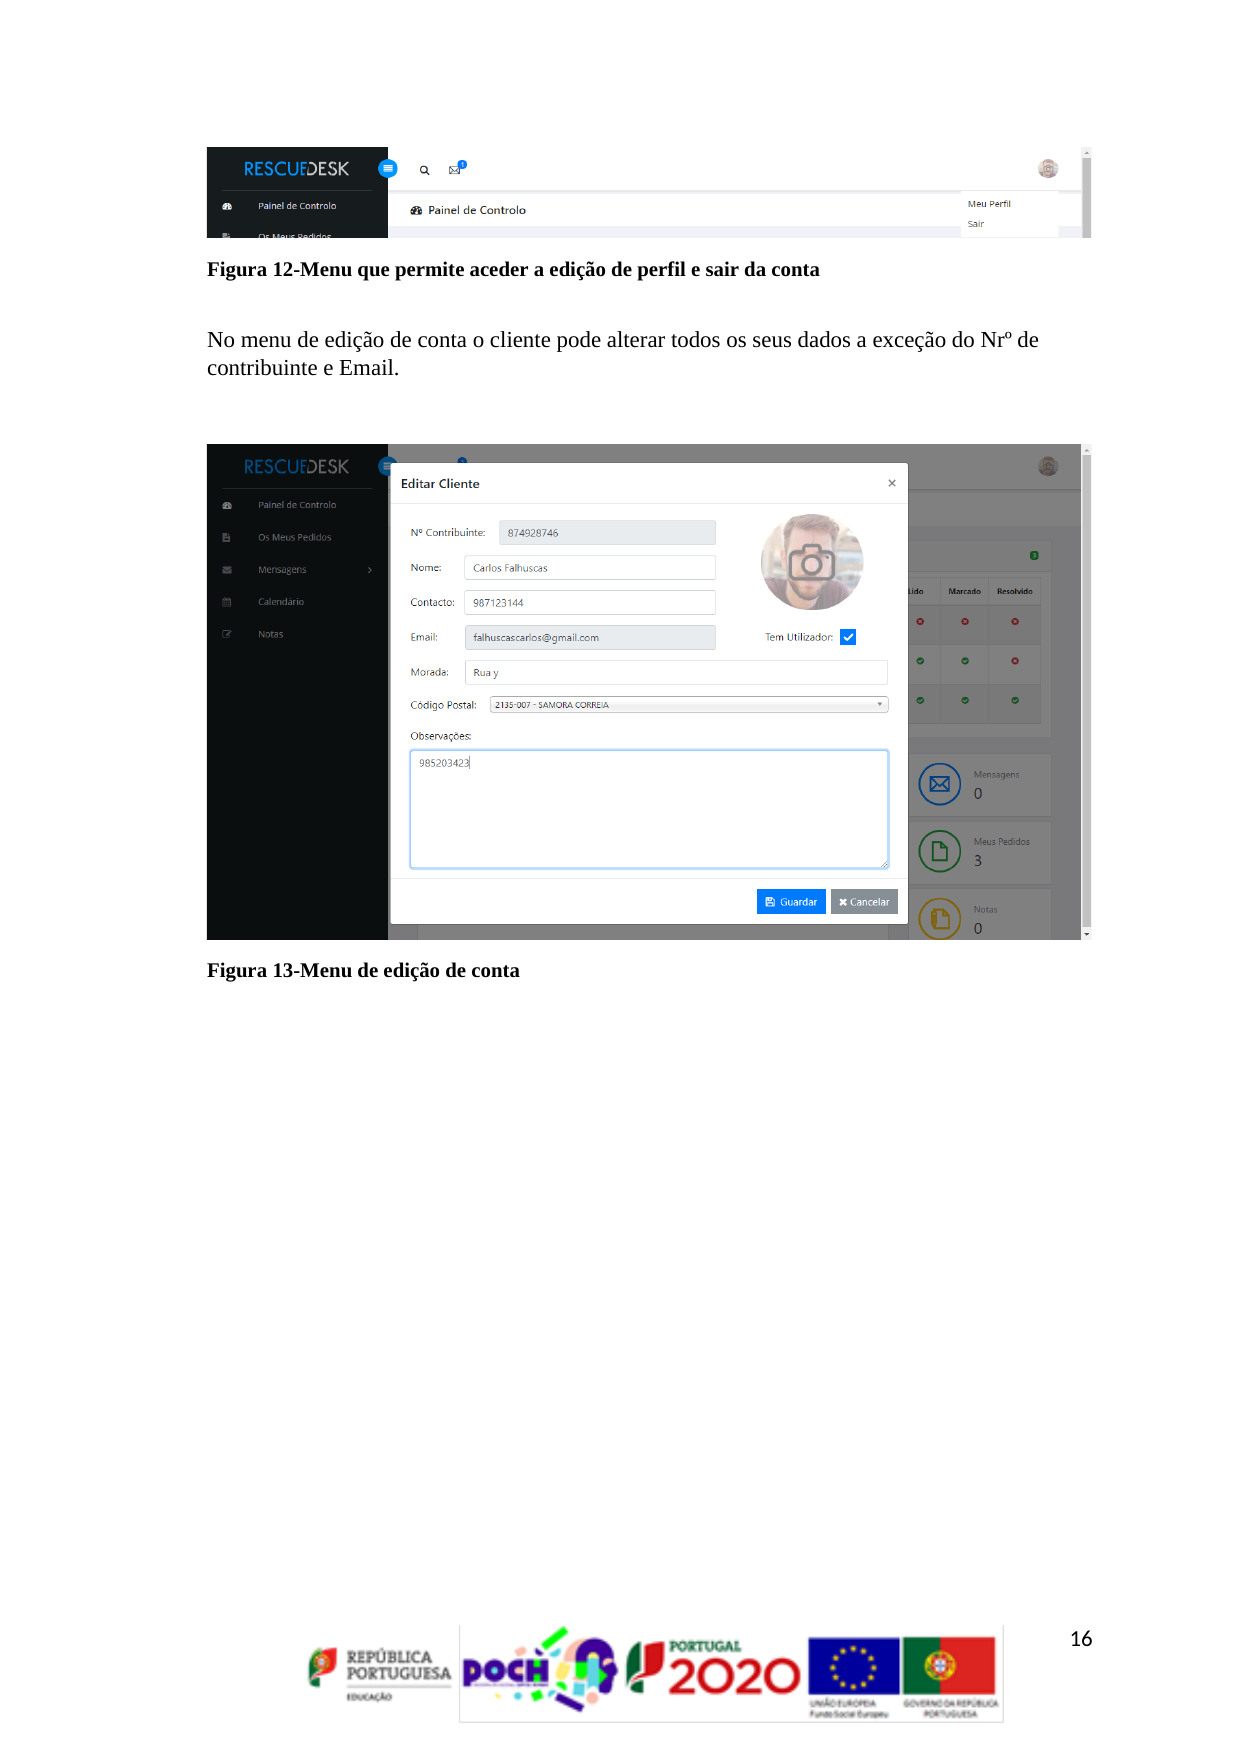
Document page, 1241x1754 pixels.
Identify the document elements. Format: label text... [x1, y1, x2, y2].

picture [206, 147, 1092, 238]
picture [206, 444, 1092, 940]
text No menu de edição de conta o cliente pode alterar todos os seus dados a exceção do Nrº de contribuinte e Email. [207, 326, 1092, 381]
text Figura 12-Menu que permite aceder a edição de perfil e sair da conta [207, 257, 1092, 281]
text Figura 13-Menu de edição de conta [207, 958, 1092, 982]
picture [295, 1625, 1006, 1725]
